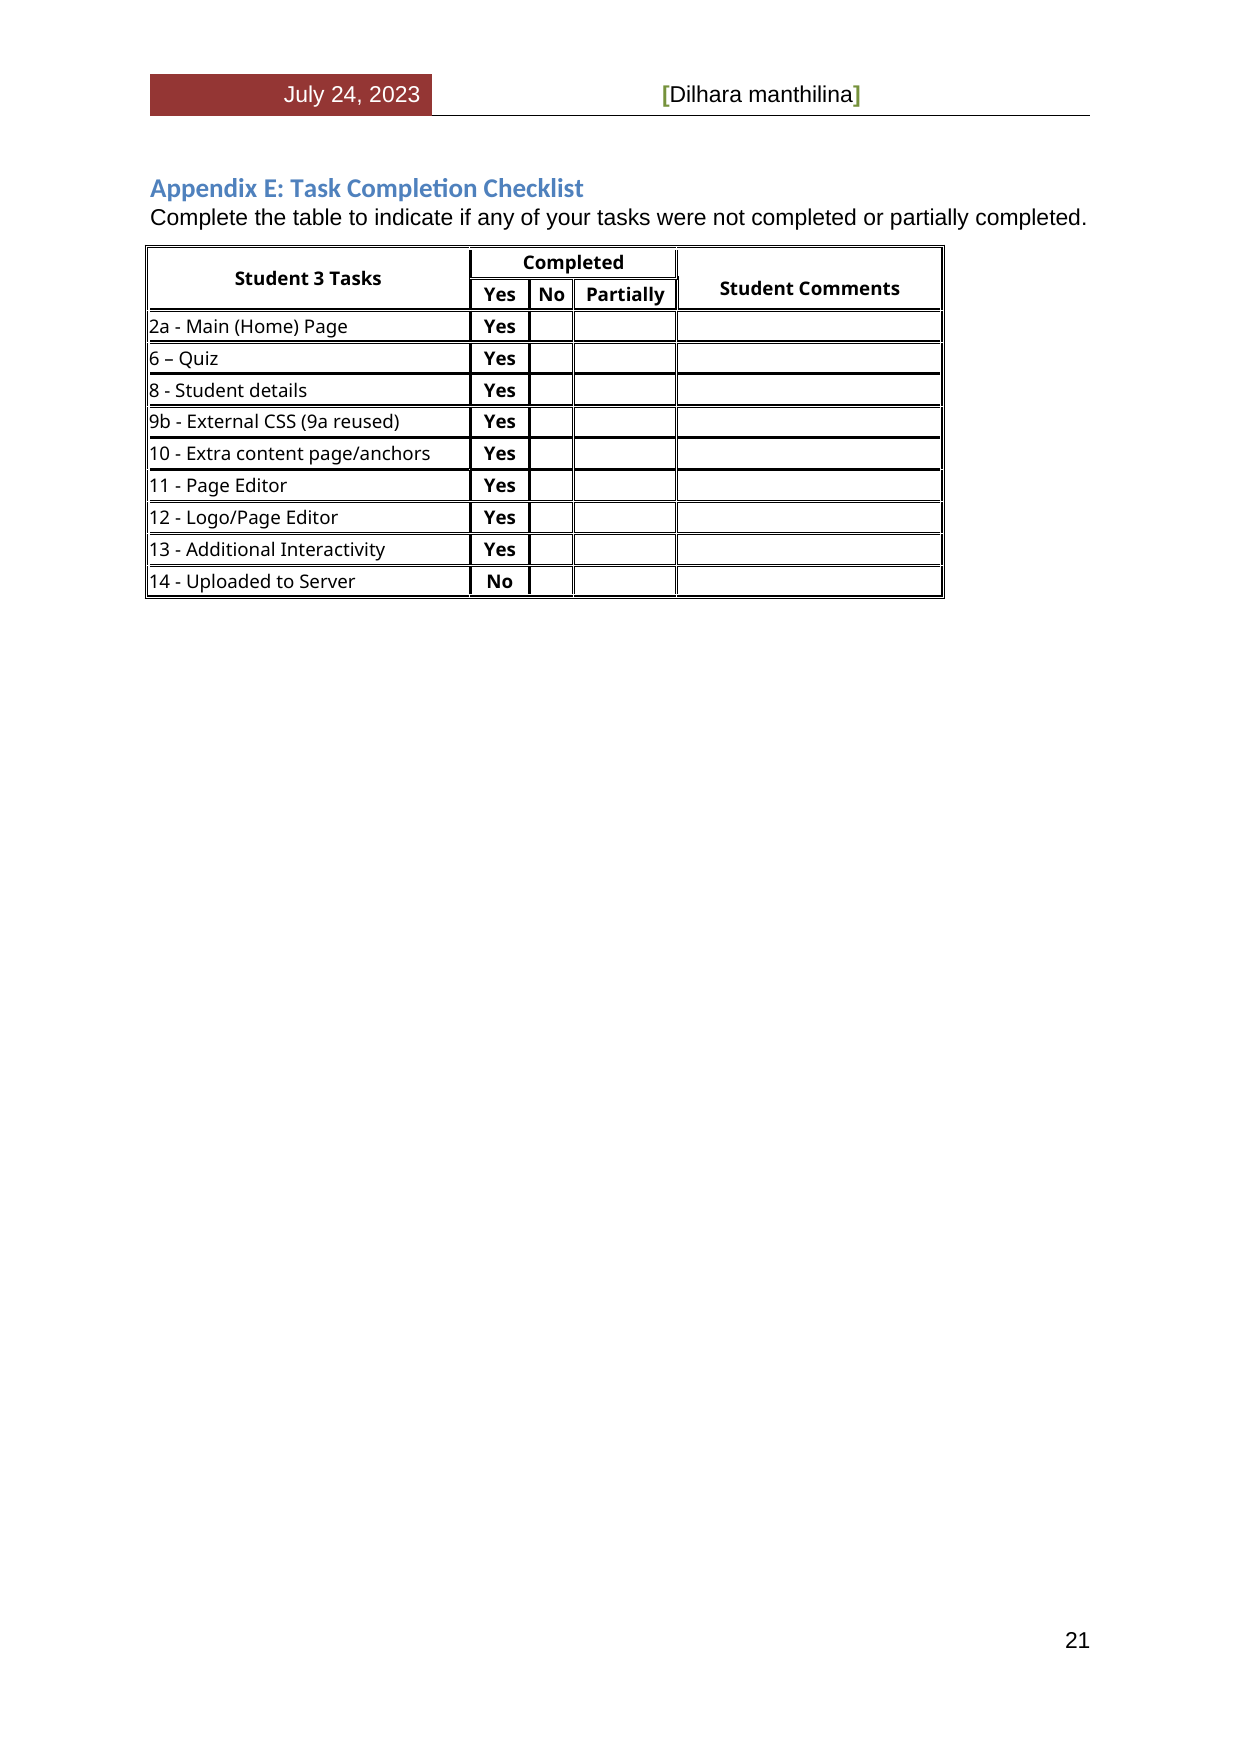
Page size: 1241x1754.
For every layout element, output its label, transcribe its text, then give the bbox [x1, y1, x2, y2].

table_header Student 3 Tasks [148, 246, 470, 308]
table_cell [678, 436, 941, 468]
table_cell [575, 535, 675, 563]
table_cell Yes [472, 471, 528, 500]
table_cell Yes [472, 280, 528, 308]
table_cell No [470, 567, 529, 595]
table_cell [531, 503, 572, 532]
table_cell 10 - Extra content page/anchors [148, 436, 469, 468]
table_header Completed [470, 248, 677, 276]
table_cell 6 – Quiz [148, 340, 469, 372]
table_cell [575, 375, 675, 404]
table_cell 8 - Student details [148, 372, 469, 404]
table_cell [677, 564, 942, 595]
table_cell [531, 344, 572, 372]
table_cell [574, 567, 677, 595]
table_cell 2a - Main (Home) Page [148, 308, 469, 340]
table_cell Partially [575, 280, 675, 308]
table_cell No [531, 280, 572, 308]
table_cell [677, 308, 942, 340]
table_cell [529, 567, 573, 595]
table_cell [678, 372, 941, 404]
table_cell [531, 471, 572, 500]
table_cell 12 - Logo/Page Editor [146, 500, 470, 532]
table_cell [677, 500, 943, 532]
table_cell [531, 375, 572, 404]
table_cell 9b - External CSS (9a reused) [148, 404, 469, 436]
table_cell Yes [472, 408, 528, 436]
table_cell Yes [472, 344, 528, 372]
table_cell [677, 532, 943, 563]
table_cell [575, 439, 675, 468]
table_cell [678, 404, 942, 436]
table_cell [531, 439, 572, 468]
table_cell [531, 535, 572, 563]
table_cell Yes [472, 439, 528, 468]
table_cell 13 - Additional Interactivity [146, 532, 470, 563]
table_cell [575, 503, 675, 532]
subtitle Appendix E: Task Completion Checklist [284, 171, 1090, 204]
text Complete the table to indicate if any of your tasks were not completed or partially completed. [150, 204, 1090, 230]
table_cell [678, 468, 943, 500]
table_cell Yes [472, 503, 528, 532]
table_header Student Comments [677, 248, 941, 308]
table_cell [531, 312, 572, 340]
table_cell Yes [472, 312, 528, 340]
table_cell [575, 344, 675, 372]
table_cell 11 - Page Editor [146, 468, 469, 500]
table_cell [678, 340, 942, 372]
table_cell [575, 471, 675, 500]
table_cell [531, 408, 572, 436]
table_cell Yes [472, 535, 528, 563]
table_cell Yes [472, 375, 528, 404]
subtitle Appendix E: Task Completion Checklist [150, 171, 264, 204]
table_cell [575, 312, 675, 340]
table_cell 14 - Uploaded to Server [148, 564, 470, 595]
table_cell [575, 408, 675, 436]
